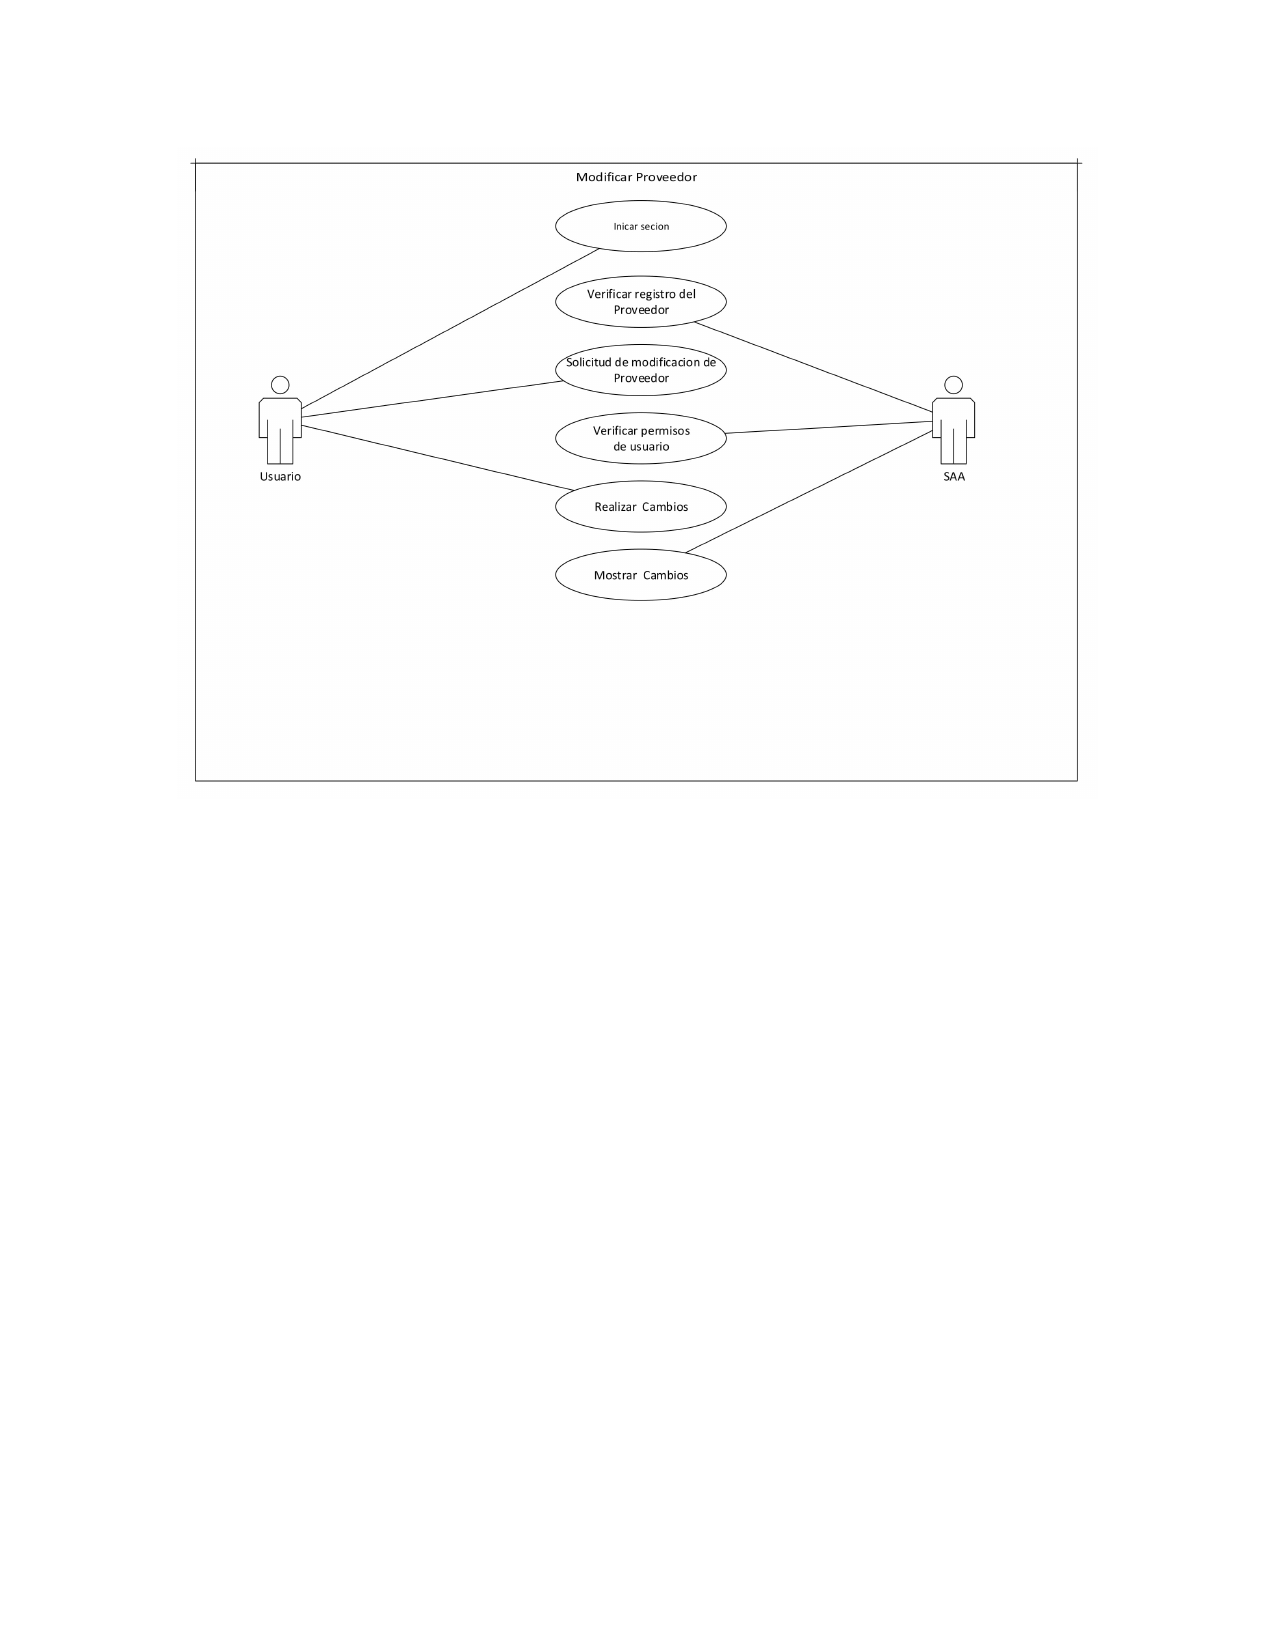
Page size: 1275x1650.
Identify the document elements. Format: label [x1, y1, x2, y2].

picture [177, 147, 1098, 799]
